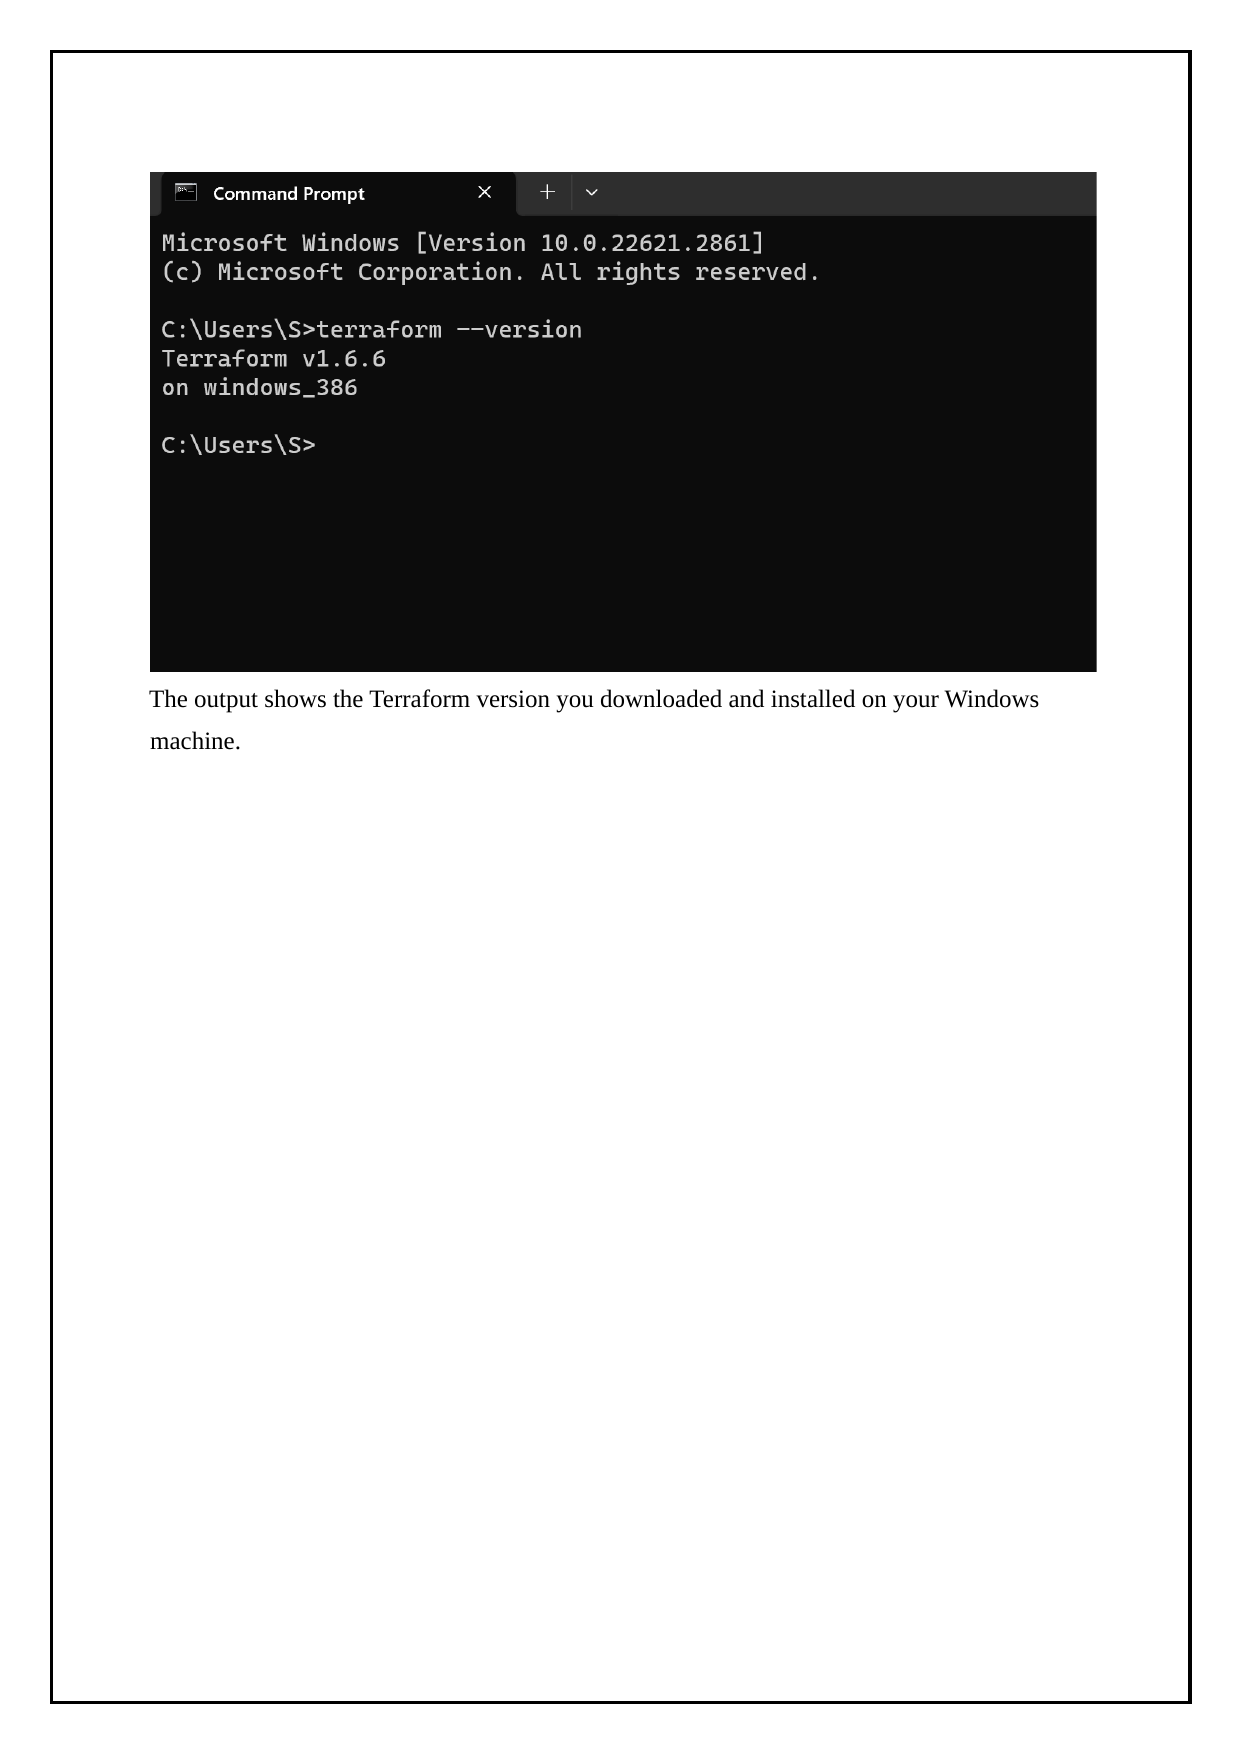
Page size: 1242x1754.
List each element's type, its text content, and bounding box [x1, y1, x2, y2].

text The output shows the Terraform version you downloaded and installed on your Windows machine. [149, 684, 1092, 755]
picture [150, 172, 1097, 672]
